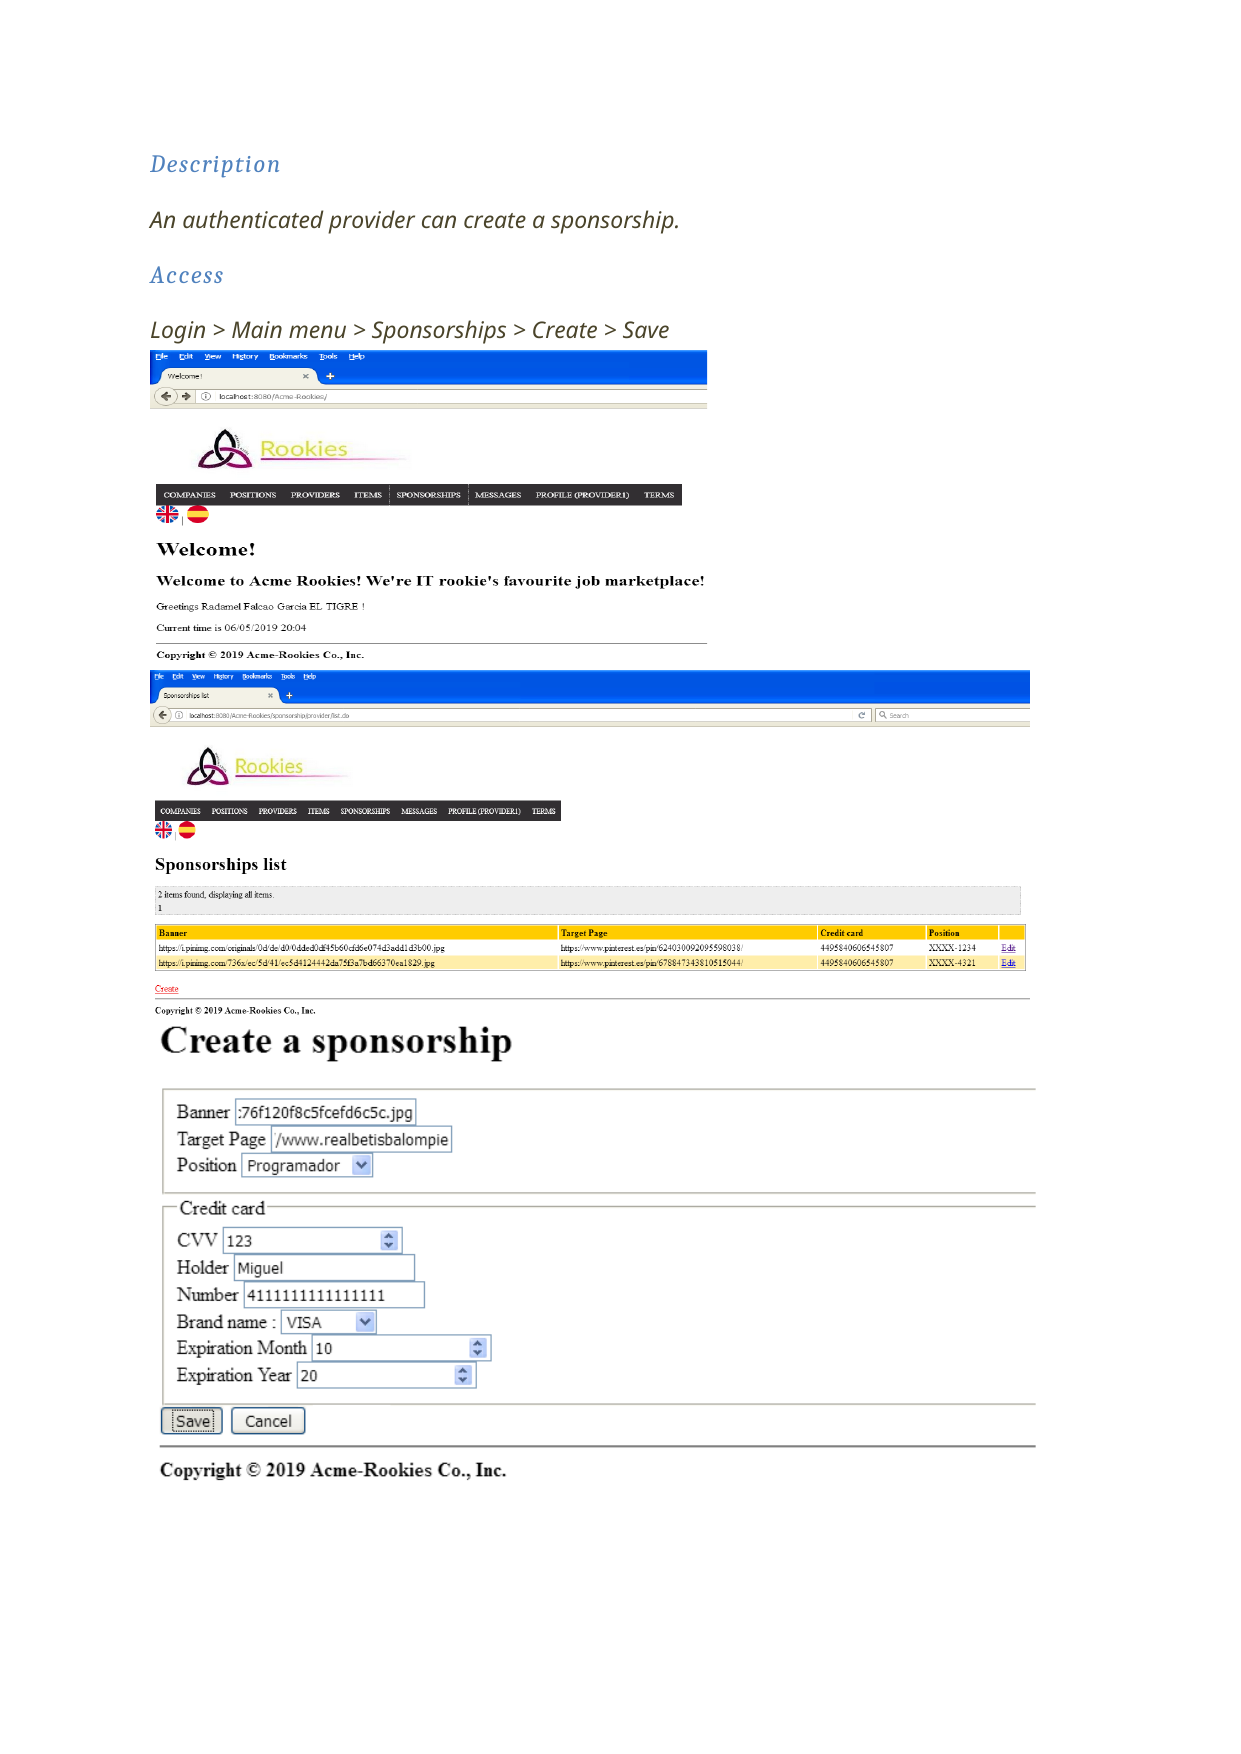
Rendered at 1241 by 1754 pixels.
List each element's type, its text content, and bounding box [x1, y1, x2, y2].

subtitle Description [150, 150, 1090, 179]
picture [150, 670, 1030, 1020]
text An authenticated provider can create a sponsorship. [150, 204, 1090, 235]
picture [150, 1023, 1036, 1490]
subtitle Access [150, 261, 1090, 289]
picture [150, 350, 708, 666]
